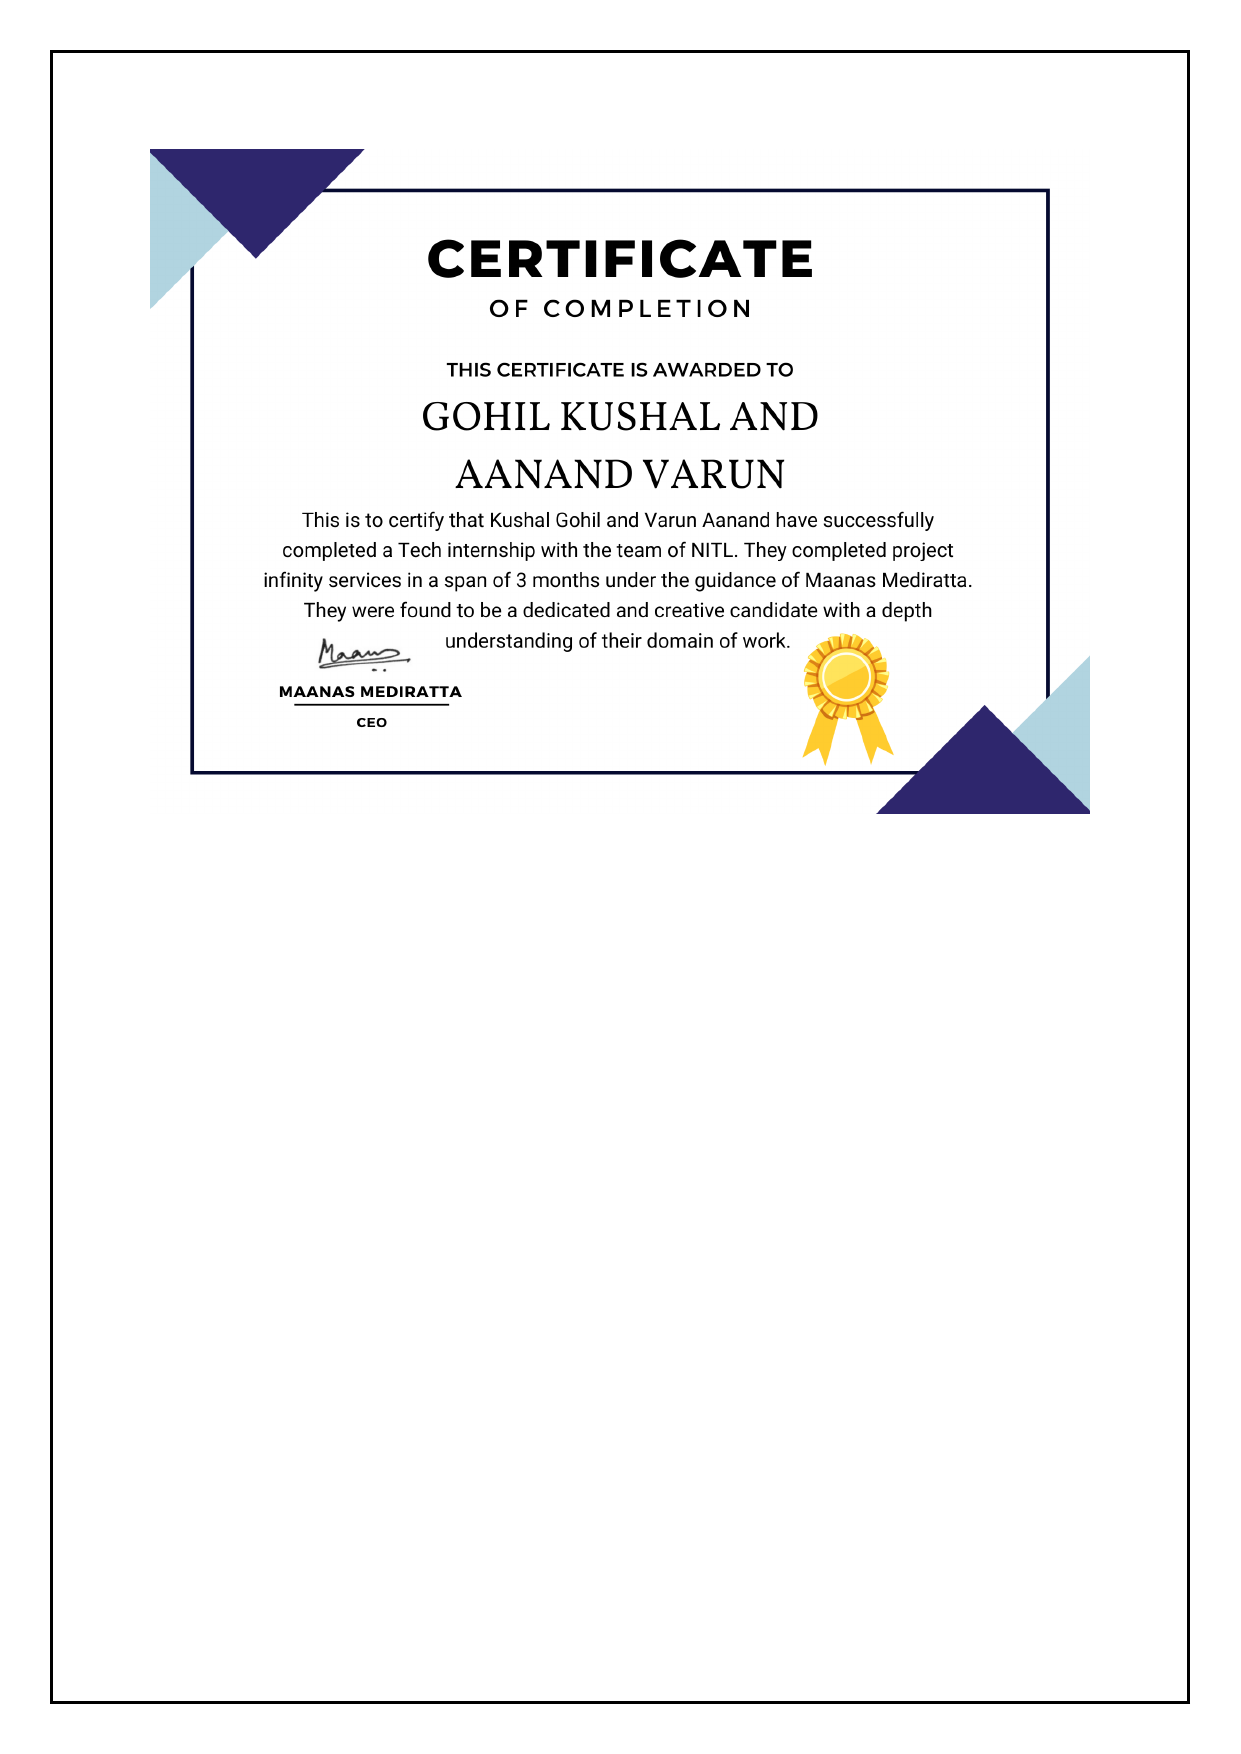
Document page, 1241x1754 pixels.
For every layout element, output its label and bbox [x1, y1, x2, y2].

picture [150, 149, 1090, 814]
